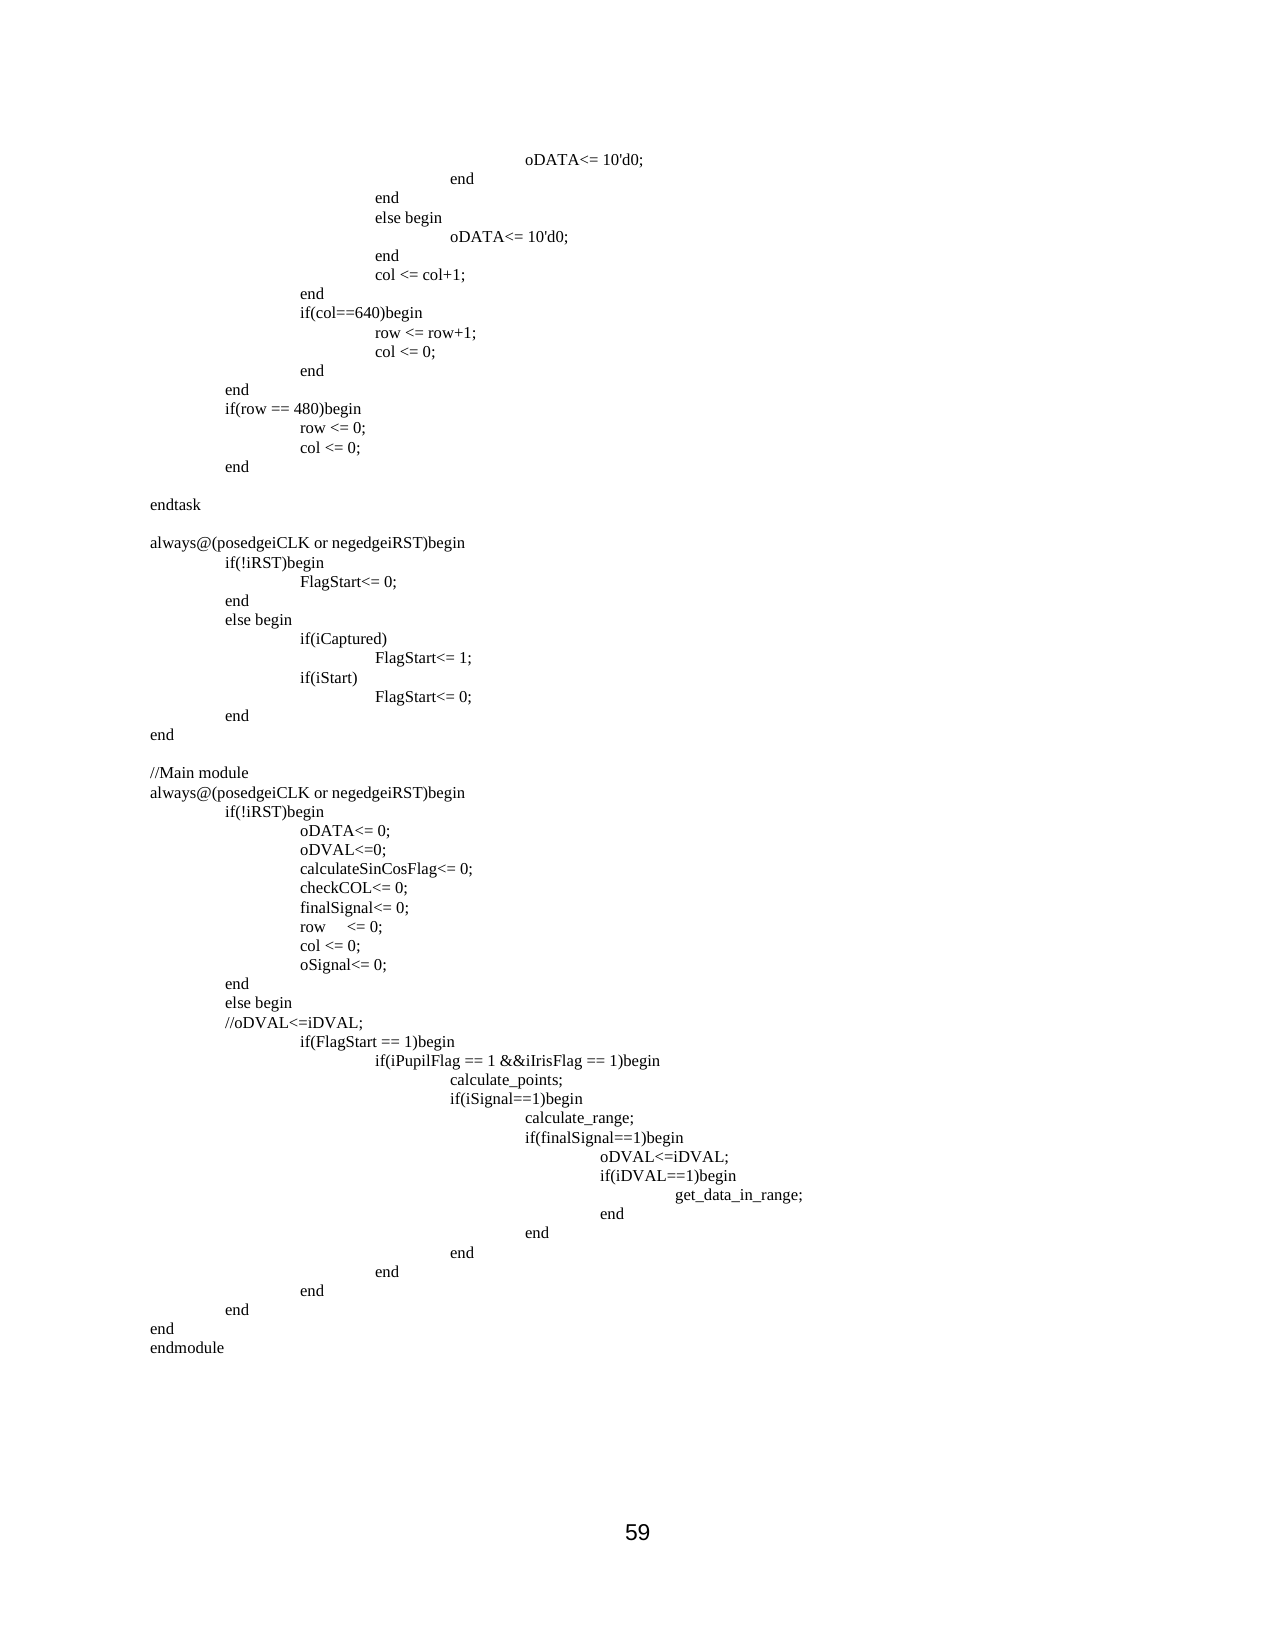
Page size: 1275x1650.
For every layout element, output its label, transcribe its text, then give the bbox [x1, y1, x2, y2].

text col <= 0; [150, 936, 1125, 955]
text //oDVAL<=iDVAL; [150, 1012, 1125, 1032]
text end [150, 1204, 1125, 1223]
text else begin [150, 207, 1125, 227]
text FlagStart<= 0; [150, 687, 1125, 706]
text end [150, 974, 1125, 993]
text //Main module [150, 763, 1125, 782]
text if(!iRST)begin [150, 552, 1125, 572]
text if(iDVAL==1)begin [150, 1166, 1125, 1185]
text end [150, 361, 1125, 380]
text oDATA<= 10'd0; [150, 227, 1125, 246]
text end [150, 1300, 1125, 1319]
text checkCOL<= 0; [150, 878, 1125, 897]
text calculate_points; [150, 1070, 1125, 1089]
text end [150, 706, 1125, 725]
text col <= 0; [150, 342, 1125, 361]
text FlagStart<= 1; [150, 648, 1125, 667]
text if(col==640)begin [150, 303, 1125, 322]
text end [150, 725, 1125, 744]
text row <= 0; [150, 917, 1125, 936]
text row <= row+1; [150, 322, 1125, 342]
text end [150, 1262, 1125, 1281]
text always@(posedgeiCLK or negedgeiRST)begin [150, 533, 1125, 552]
text if(iCaptured) [150, 629, 1125, 648]
text end [150, 380, 1125, 399]
text else begin [150, 610, 1125, 629]
text finalSignal<= 0; [150, 897, 1125, 917]
text always@(posedgeiCLK or negedgeiRST)begin [150, 782, 1125, 802]
text end [150, 284, 1125, 303]
text row <= 0; [150, 418, 1125, 437]
text col <= 0; [150, 437, 1125, 457]
text calculate_range; [150, 1108, 1125, 1127]
text if(finalSignal==1)begin [150, 1127, 1125, 1147]
text if(row == 480)begin [150, 399, 1125, 418]
text end [150, 591, 1125, 610]
text if(iStart) [150, 667, 1125, 687]
text calculateSinCosFlag<= 0; [150, 859, 1125, 878]
text if(!iRST)begin [150, 802, 1125, 821]
text oSignal<= 0; [150, 955, 1125, 974]
text get_data_in_range; [150, 1185, 1125, 1204]
text end [150, 169, 1125, 188]
text col <= col+1; [150, 265, 1125, 284]
text oDATA<= 10'd0; [150, 150, 1125, 169]
text oDVAL<=iDVAL; [150, 1147, 1125, 1166]
text endtask [150, 495, 1125, 514]
text end [150, 1281, 1125, 1300]
text oDVAL<=0; [150, 840, 1125, 859]
text if(iSignal==1)begin [150, 1089, 1125, 1108]
text end [150, 1242, 1125, 1262]
text oDATA<= 0; [150, 821, 1125, 840]
text end [150, 1319, 1125, 1338]
text endmodule [150, 1338, 1125, 1357]
text end [150, 457, 1125, 476]
text else begin [150, 993, 1125, 1012]
text if(FlagStart == 1)begin [150, 1032, 1125, 1051]
text end [150, 1223, 1125, 1242]
text FlagStart<= 0; [150, 572, 1125, 591]
text if(iPupilFlag == 1 &&iIrisFlag == 1)begin [150, 1051, 1125, 1070]
text end [150, 188, 1125, 207]
text end [150, 246, 1125, 265]
